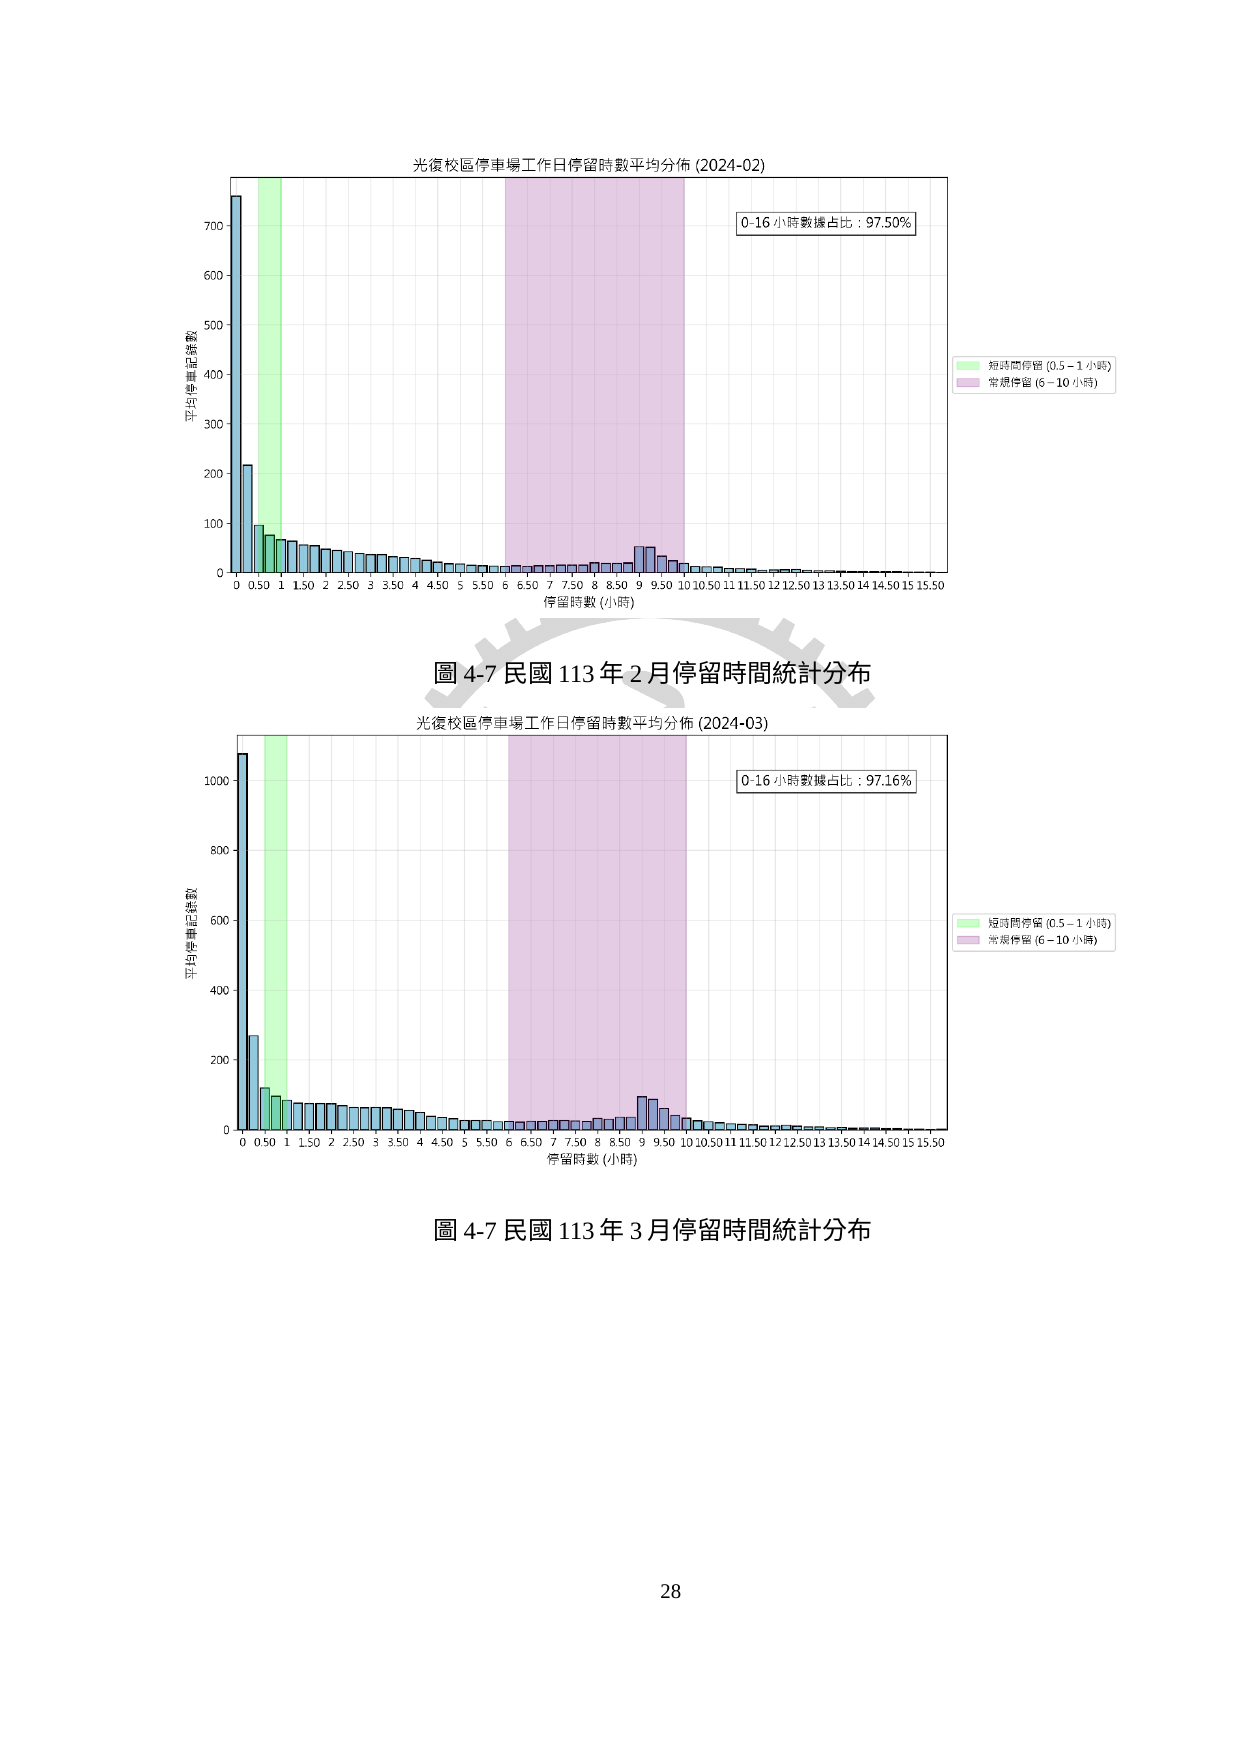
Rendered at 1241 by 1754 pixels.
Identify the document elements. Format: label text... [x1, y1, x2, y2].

text 圖4-7 民國113年3月停留時間統計分布 [187, 1210, 1097, 1247]
picture [177, 708, 1123, 1175]
picture [177, 150, 1123, 618]
text 圖4-7 民國113年2月停留時間統計分布 [187, 652, 1097, 690]
